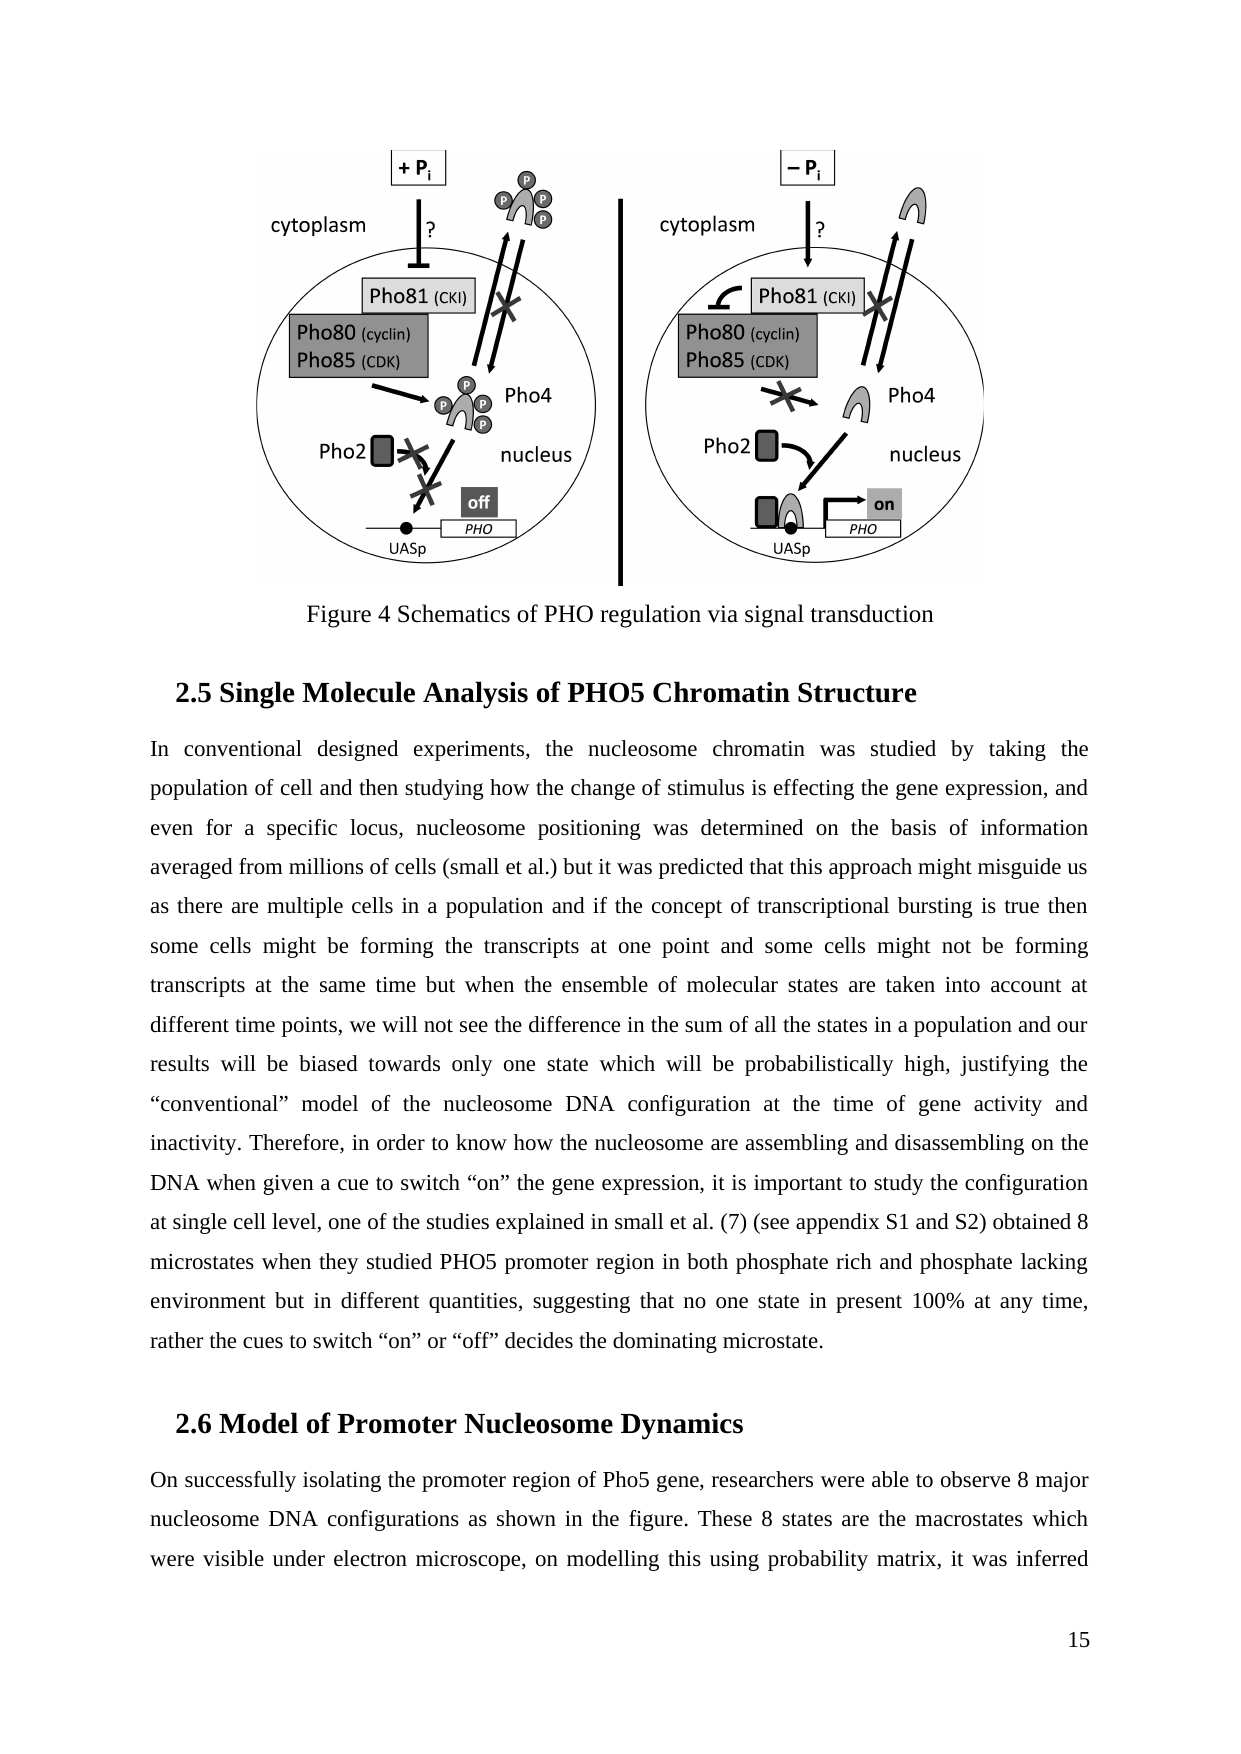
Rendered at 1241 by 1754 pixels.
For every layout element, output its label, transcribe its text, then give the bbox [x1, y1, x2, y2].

subtitle 2.5 Single Molecule Analysis of PHO5 Chromatin Structure [175, 675, 998, 708]
subtitle 2.6 Model of Promoter Nucleosome Dynamics [175, 1406, 998, 1439]
text In conventional designed experiments, the nucleosome chromatin was studied by taking the population of cell and then studying how the change of stimulus is effecting the gene expression, and even for a specific locus, nucleosome positioning was determined on the basis of information averaged from millions of cells (small et al.) but it was predicted that this approach might misguide us as there are multiple cells in a population and if the concept of transcriptional bursting is true then some cells might be forming the transcripts at one point and some cells might not be forming transcripts at the same time but when the ensemble of molecular states are taken into account at different time points, we will not see the difference in the sum of all the states in a population and our results will be biased towards only one state which will be probabilistically high, justifying the “conventional” model of the nucleosome DNA configuration at the time of gene activity and inactivity. Therefore, in order to know how the nucleosome are assembling and disassembling on the DNA when given a cue to switch “on” the gene expression, it is important to study the configuration at single cell level, one of the studies explained in small et al. (7) (see appendix S1 and S2) obtained 8 microstates when they studied PHO5 promoter region in both phosphate rich and phosphate lacking environment but in different quantities, suggesting that no one state in present 100% at any time, rather the cues to switch “on” or “off” decides the dominating microstate. [150, 735, 1090, 1353]
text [150, 1466, 1090, 1571]
text Figure 4 Schematics of PHO regulation via signal transduction [150, 599, 1090, 628]
